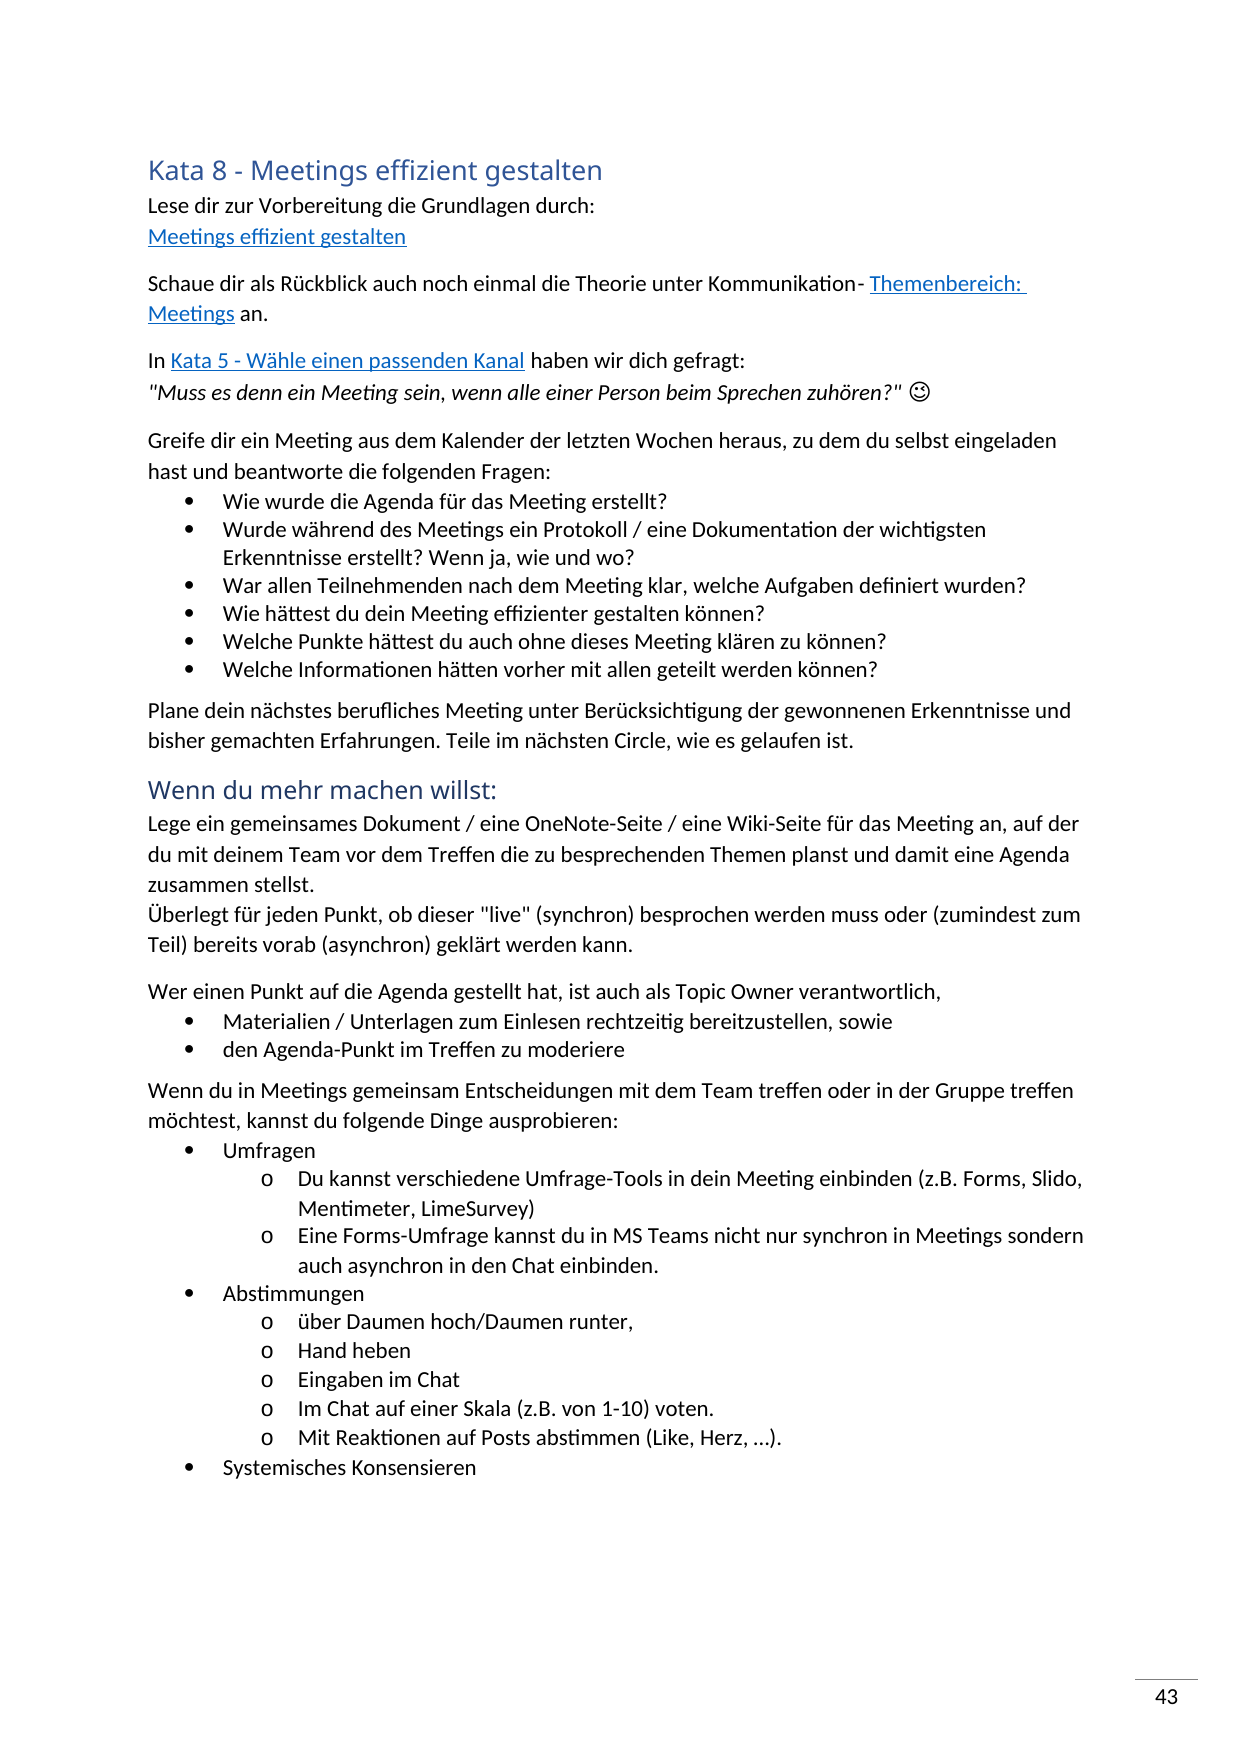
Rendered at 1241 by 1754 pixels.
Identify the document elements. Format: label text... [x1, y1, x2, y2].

text In Kata 5 - Wähle einen passenden Kanal haben wir dich gefragt: "Muss es denn ein Meeting sein, wenn alle einer Person beim Sprechen zuhören?" 😉 [148, 346, 1093, 407]
list Eine Forms-Umfrage kannst du in MS Teams nicht nur synchron in Meetings sondern auch asynchron in den Chat einbinden. [260, 1222, 1093, 1279]
list Wie wurde die Agenda für das Meeting erstellt? [185, 487, 1093, 515]
text Plane dein nächstes berufliches Meeting unter Berücksichtigung der gewonnenen Erkenntnisse und bisher gemachten Erfahrungen. Teile im nächsten Circle, wie es gelaufen ist. [148, 696, 1093, 754]
list Welche Informationen hätten vorher mit allen geteilt werden können? [185, 655, 1093, 683]
list Welche Punkte hättest du auch ohne dieses Meeting klären zu können? [185, 627, 1093, 655]
subtitle Wenn du mehr machen willst: [148, 773, 1093, 807]
text Lese dir zur Vorbereitung die Grundlagen durch: Meetings effizient gestalten [148, 192, 1093, 250]
subtitle Kata 8 - Meetings effizient gestalten [148, 152, 1093, 189]
list Wie hättest du dein Meeting effizienter gestalten können? [185, 599, 1093, 627]
list War allen Teilnehmenden nach dem Meeting klar, welche Aufgaben definiert wurden? [185, 571, 1093, 599]
list Mit Reaktionen auf Posts abstimmen (Like, Herz, …). [260, 1423, 1093, 1453]
text Wer einen Punkt auf die Agenda gestellt hat, ist auch als Topic Owner verantwortlich, [148, 977, 1093, 1005]
list Materialien / Unterlagen zum Einlesen rechtzeitig bereitzustellen, sowie [185, 1007, 1093, 1036]
text Greife dir ein Meeting aus dem Kalender der letzten Wochen heraus, zu dem du selbst eingeladen hast und beantworte die folgenden Fragen: [148, 427, 1093, 485]
list Umfragen [185, 1136, 1093, 1164]
list Abstimmungen [185, 1279, 1093, 1307]
list den Agenda-Punkt im Treffen zu moderiere [185, 1036, 1093, 1063]
list Wurde während des Meetings ein Protokoll / eine Dokumentation der wichtigsten Erkenntnisse erstellt? Wenn ja, wie und wo? [185, 515, 1093, 571]
list Systemisches Konsensieren [185, 1453, 1093, 1481]
list Du kannst verschiedene Umfrage-Tools in dein Meeting einbinden (z.B. Forms, Slido, Mentimeter, LimeSurvey) [260, 1164, 1093, 1222]
list über Daumen hoch/Daumen runter, [260, 1307, 1093, 1336]
list Eingaben im Chat [260, 1365, 1093, 1394]
text Lege ein gemeinsames Dokument / eine OneNote-Seite / eine Wiki-Seite für das Meeting an, auf der du mit deinem Team vor dem Treffen die zu besprechenden Themen planst und damit eine Agenda zusammen stellst. Überlegt für jeden Punkt, ob dieser "live" (synchron) besprochen werden muss oder (zumindest zum Teil) bereits vorab (asynchron) geklärt werden kann. [148, 809, 1093, 958]
text Schaue dir als Rückblick auch noch einmal die Theorie unter Kommunikation- Themenbereich: Meetings an. [148, 269, 1093, 327]
list Im Chat auf einer Skala (z.B. von 1-10) voten. [260, 1394, 1093, 1423]
list Hand heben [260, 1336, 1093, 1365]
text Wenn du in Meetings gemeinsam Entscheidungen mit dem Team treffen oder in der Gruppe treffen möchtest, kannst du folgende Dinge ausprobieren: [148, 1076, 1093, 1134]
